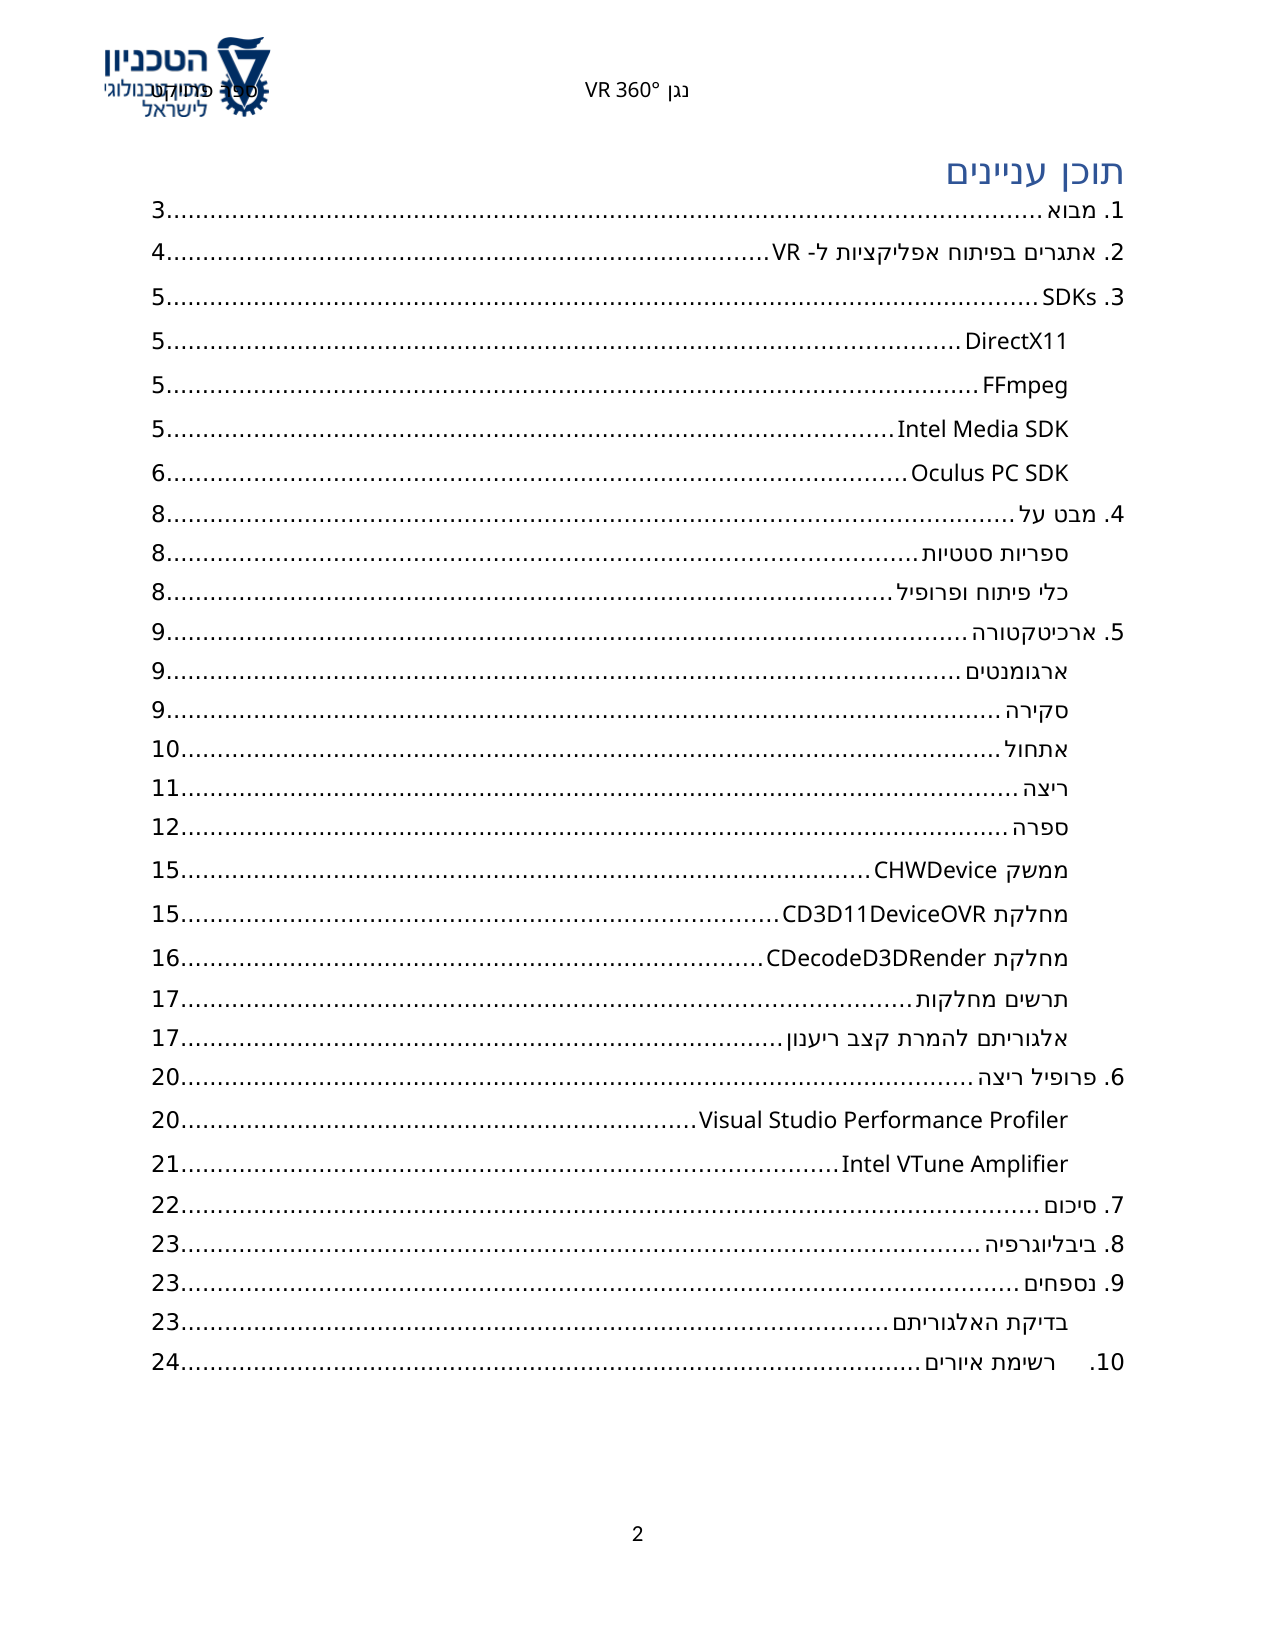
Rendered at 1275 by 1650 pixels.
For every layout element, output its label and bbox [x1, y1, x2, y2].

picture [104, 37, 271, 117]
